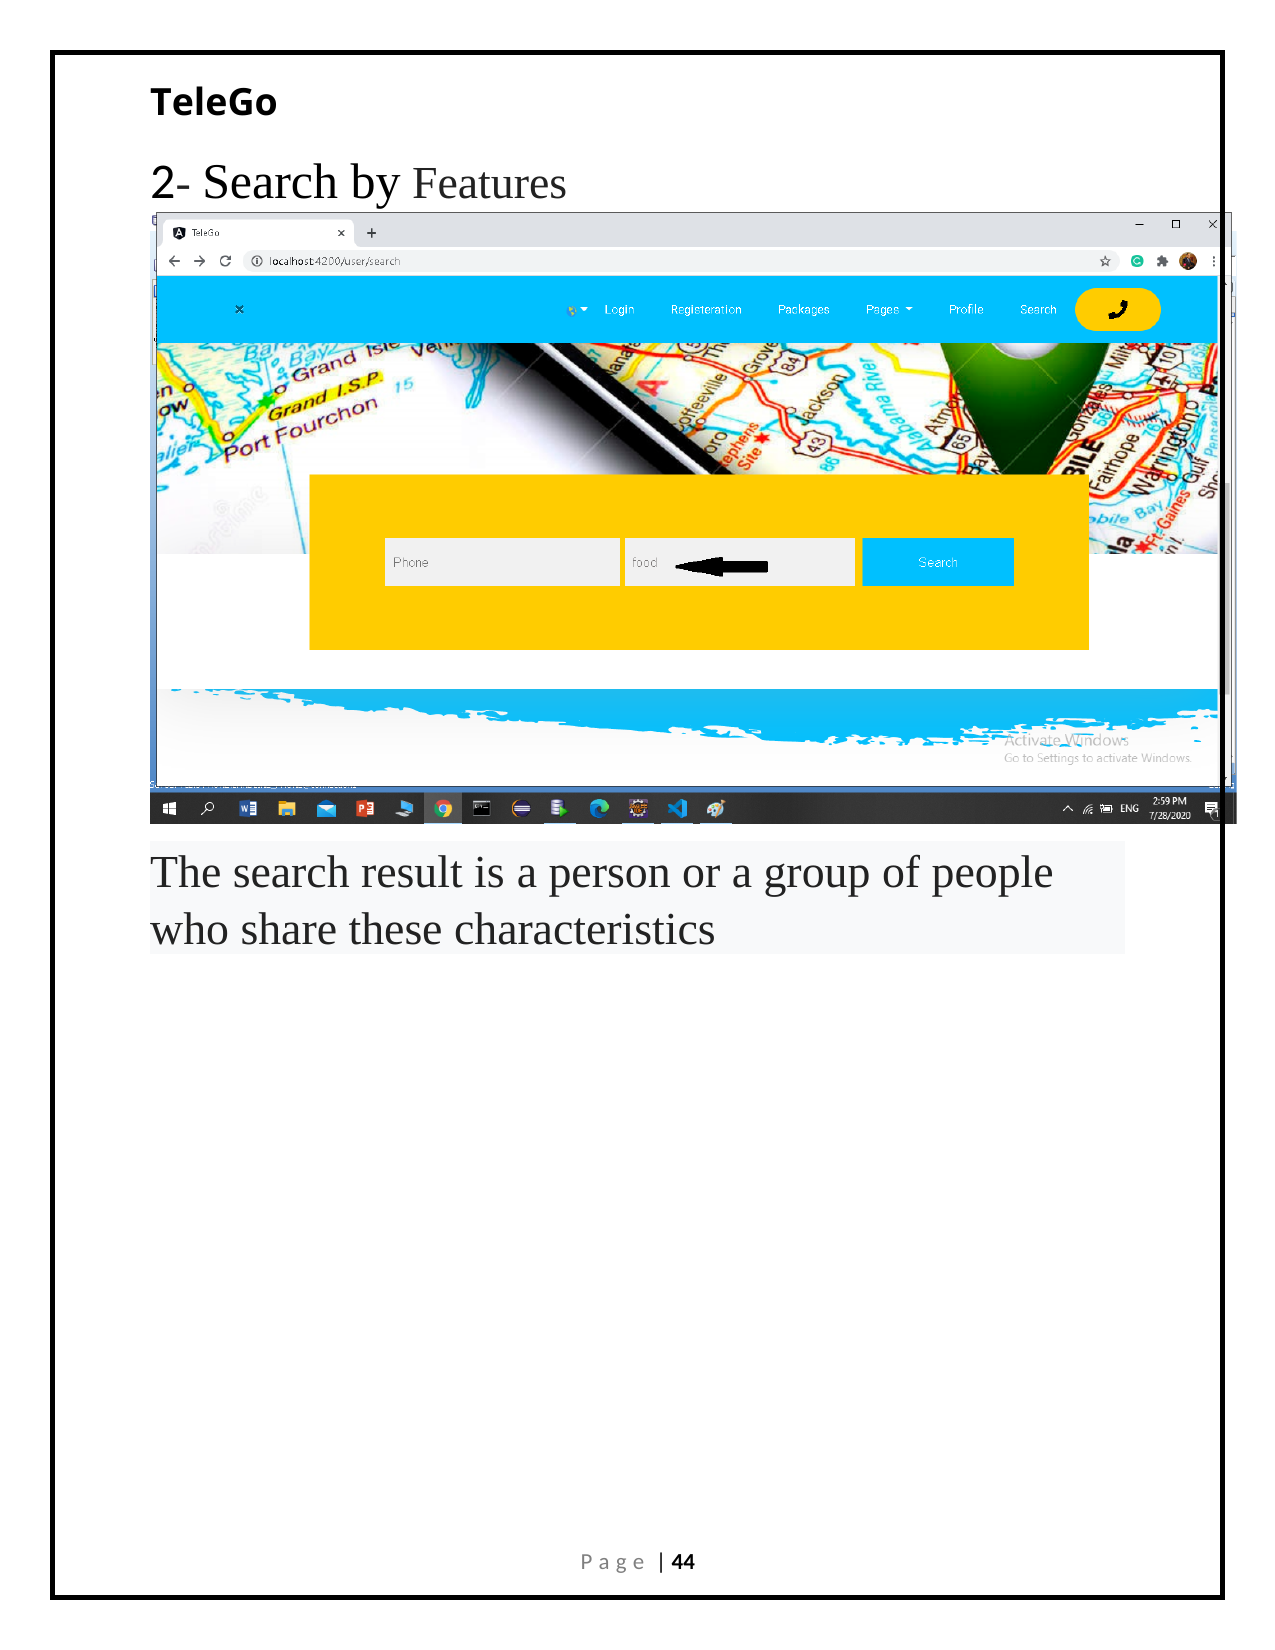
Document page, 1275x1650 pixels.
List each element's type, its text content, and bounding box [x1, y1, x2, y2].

picture [150, 212, 1220, 824]
text 2- Search by Features [150, 150, 1125, 212]
text The search result is a person or a group of people who share these characteristics [150, 841, 1125, 954]
picture [1225, 212, 1237, 824]
